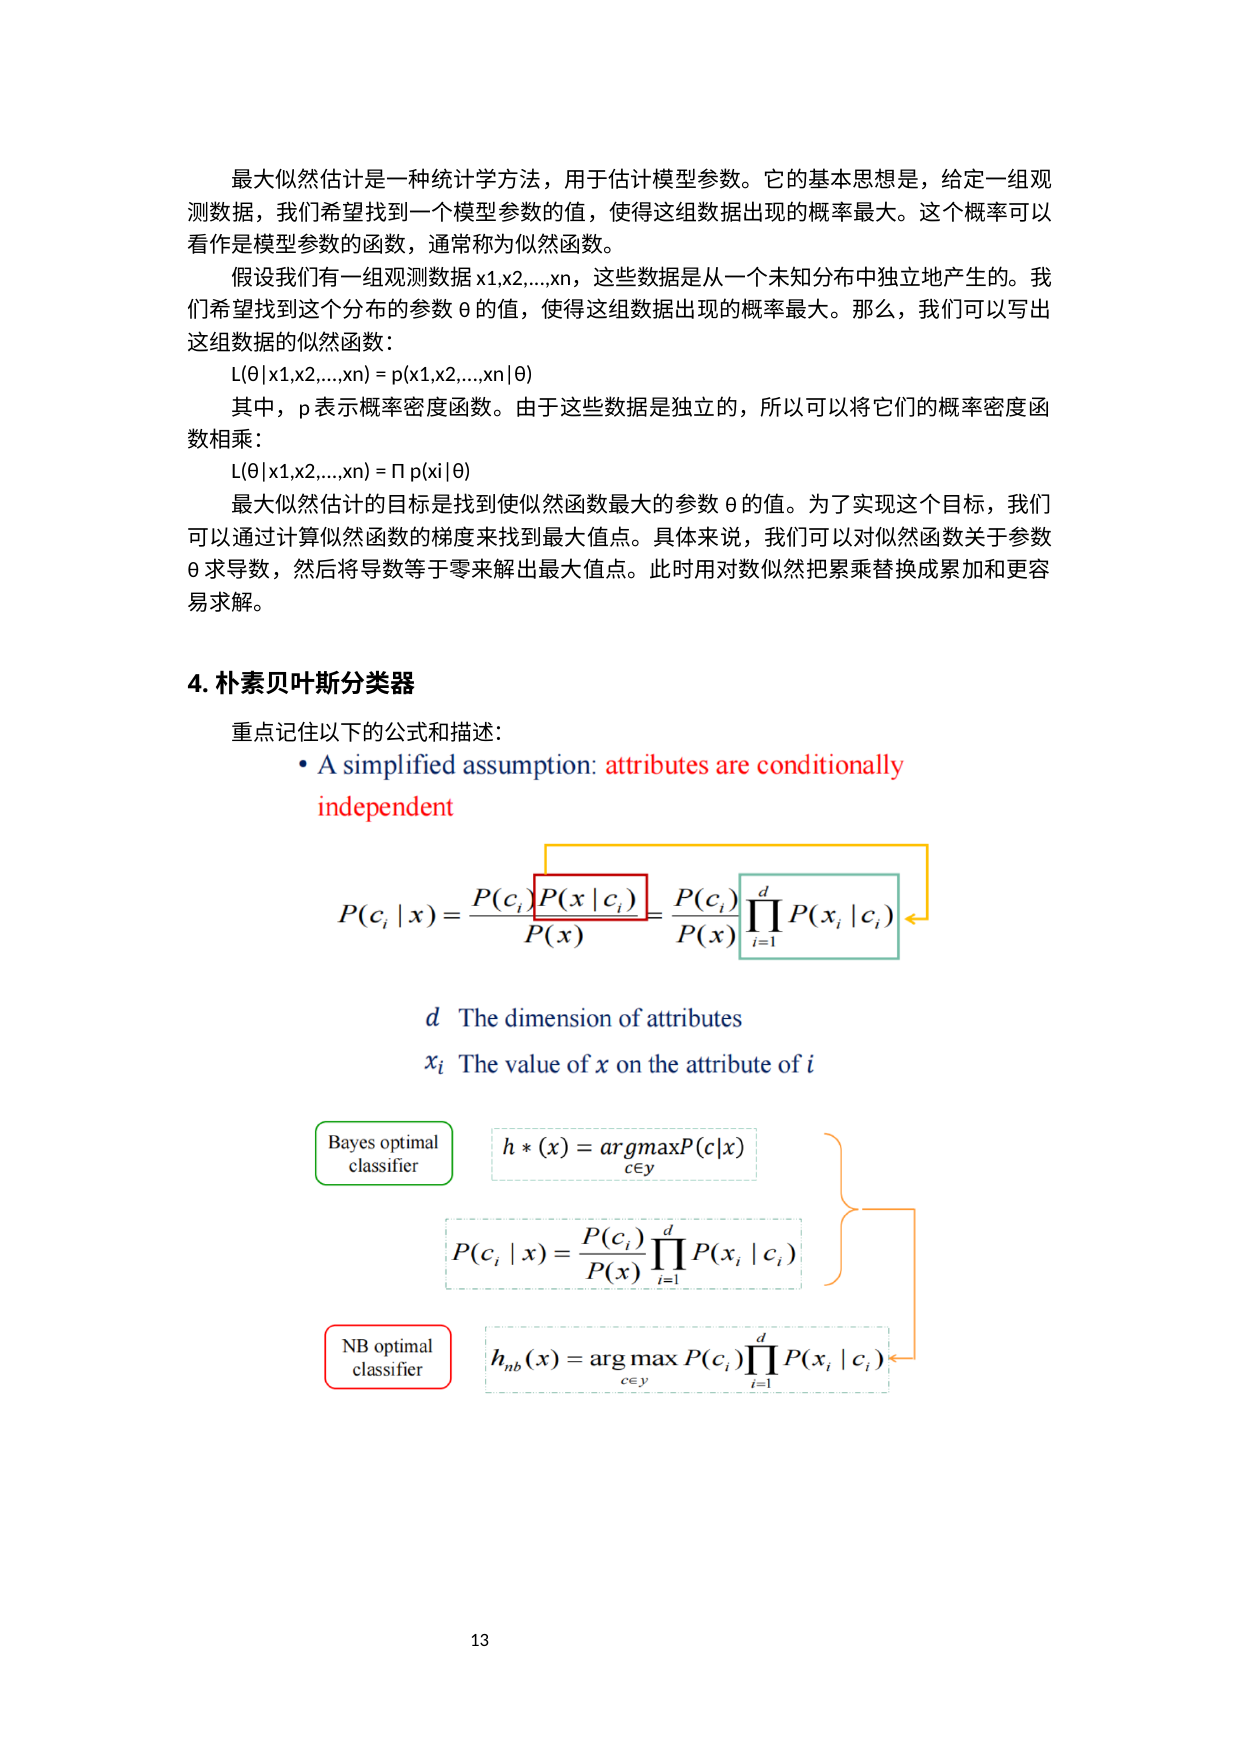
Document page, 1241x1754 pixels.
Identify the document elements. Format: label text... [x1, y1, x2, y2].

picture [296, 747, 944, 1086]
text L(θ|x1,x2,...,xn) = Π p(xi|θ) [187, 454, 1053, 487]
text 重点记住以下的公式和描述： [187, 714, 1053, 747]
text L(θ|x1,x2,...,xn) = p(x1,x2,...,xn|θ) [187, 357, 1053, 389]
text 假设我们有一组观测数据x1,x2,...,xn，这些数据是从一个未知分布中独立地产生的。我们希望找到这个分布的参数θ的值，使得这组数据出现的概率最大。那么，我们可以写出这组数据的似然函数： [187, 259, 1053, 357]
text 4. 朴素贝叶斯分类器 [187, 649, 1053, 714]
text 最大似然估计的目标是找到使似然函数最大的参数θ的值。为了实现这个目标，我们可以通过计算似然函数的梯度来找到最大值点。具体来说，我们可以对似然函数关于参数θ求导数，然后将导数等于零来解出最大值点。此时用对数似然把累乘替换成累加和更容易求解。 [187, 487, 1053, 617]
text 最大似然估计是一种统计学方法，用于估计模型参数。它的基本思想是，给定一组观测数据，我们希望找到一个模型参数的值，使得这组数据出现的概率最大。这个概率可以看作是模型参数的函数，通常称为似然函数。 [187, 162, 1053, 259]
text 其中，p表示概率密度函数。由于这些数据是独立的，所以可以将它们的概率密度函数相乘： [187, 389, 1053, 454]
picture [302, 1104, 939, 1403]
